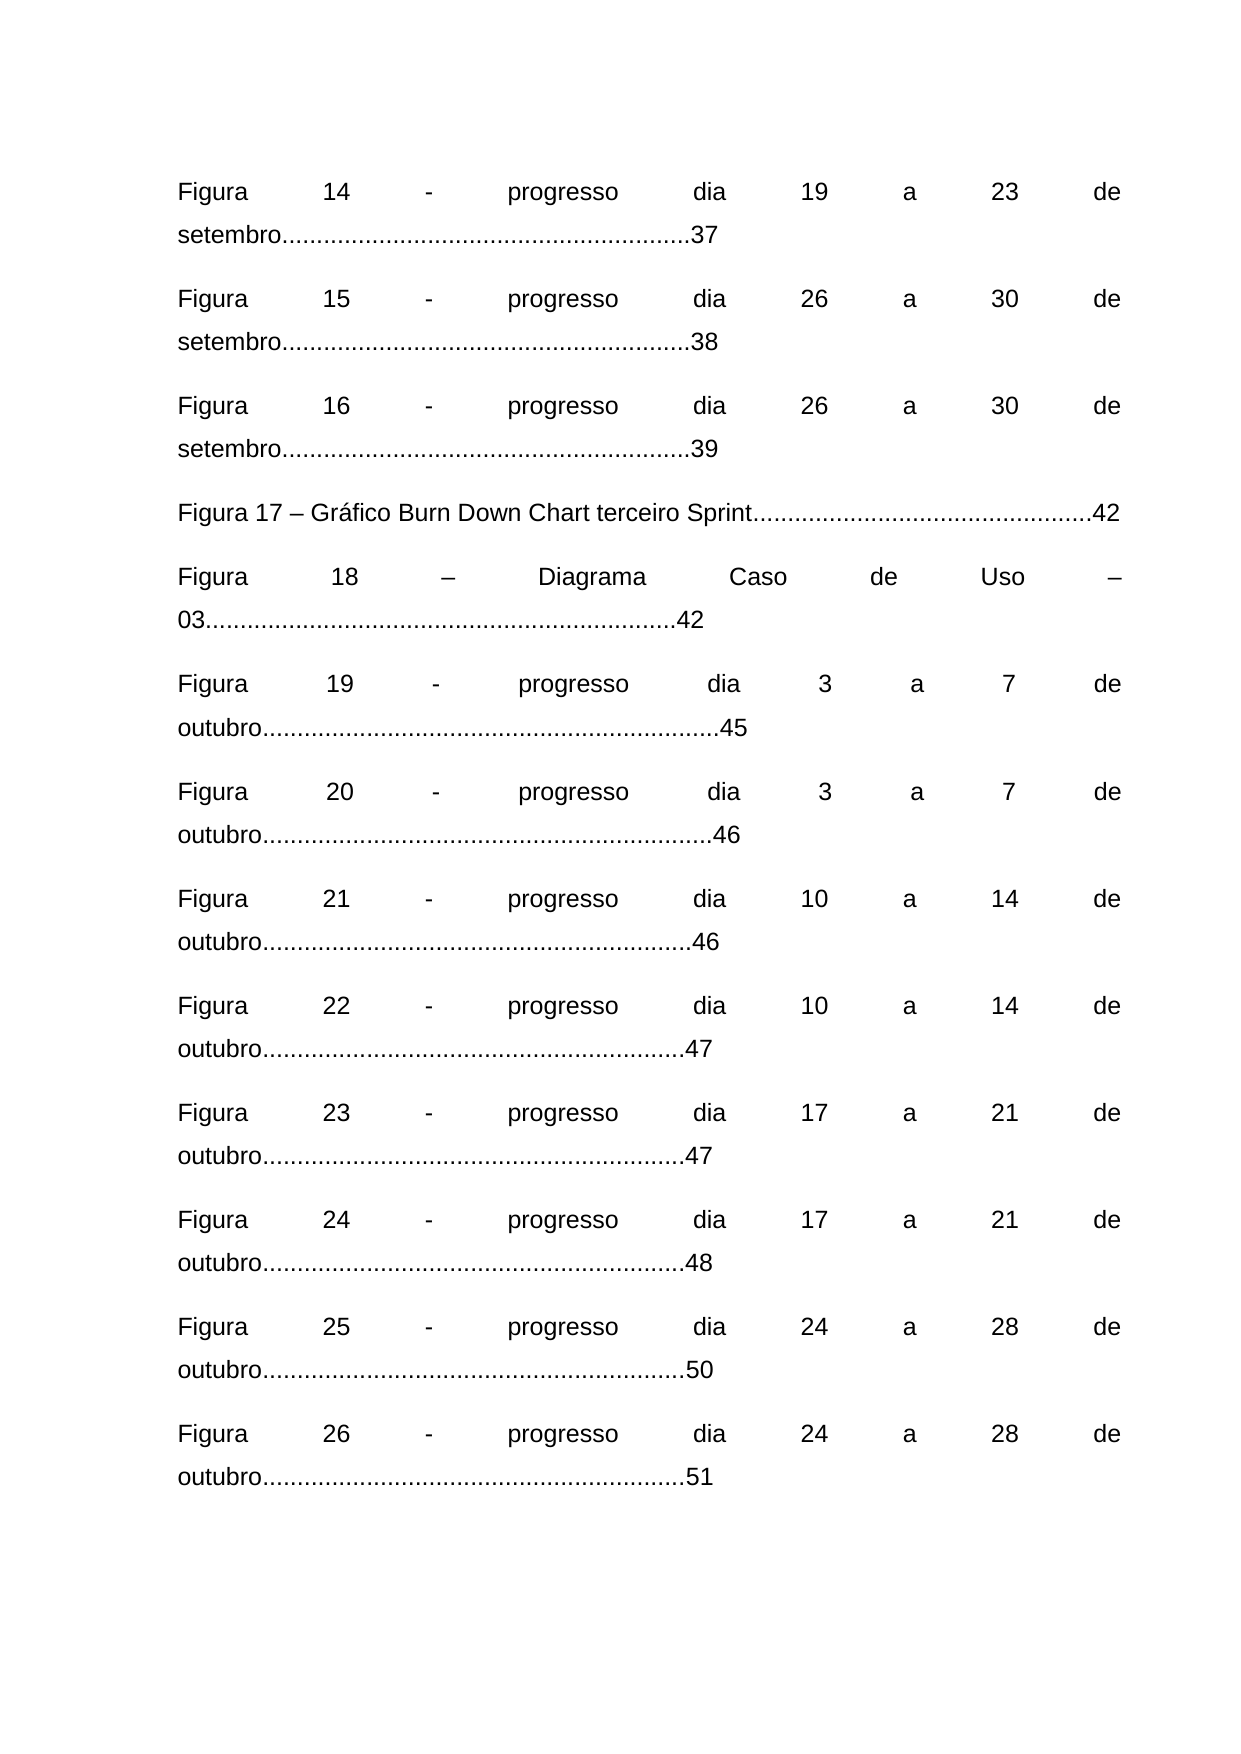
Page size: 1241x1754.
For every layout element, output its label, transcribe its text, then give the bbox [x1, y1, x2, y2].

text Figura 16 - progresso dia 26 a 30 de setembro...........................................................39 [177, 391, 1122, 463]
text Figura 20 - progresso dia 3 a 7 de outubro.................................................................46 [177, 777, 1122, 848]
text Figura 19 - progresso dia 3 a 7 de outubro..................................................................45 [177, 669, 1122, 741]
text Figura 25 - progresso dia 24 a 28 de outubro.............................................................50 [177, 1312, 1122, 1384]
text Figura 23 - progresso dia 17 a 21 de outubro.............................................................47 [177, 1098, 1122, 1170]
text Figura 17 – Gráfico Burn Down Chart terceiro Sprint.................................................42 [177, 498, 1122, 527]
text Figura 24 - progresso dia 17 a 21 de outubro.............................................................48 [177, 1205, 1122, 1277]
text Figura 18 – Diagrama Caso de Uso – 03....................................................................42 [177, 562, 1122, 634]
text Figura 26 - progresso dia 24 a 28 de outubro.............................................................51 [177, 1419, 1122, 1491]
text Figura 15 - progresso dia 26 a 30 de setembro...........................................................38 [177, 284, 1122, 356]
text Figura 22 - progresso dia 10 a 14 de outubro.............................................................47 [177, 991, 1122, 1063]
text Figura 21 - progresso dia 10 a 14 de outubro..............................................................46 [177, 884, 1122, 956]
text Figura 14 - progresso dia 19 a 23 de setembro...........................................................37 [177, 177, 1122, 249]
